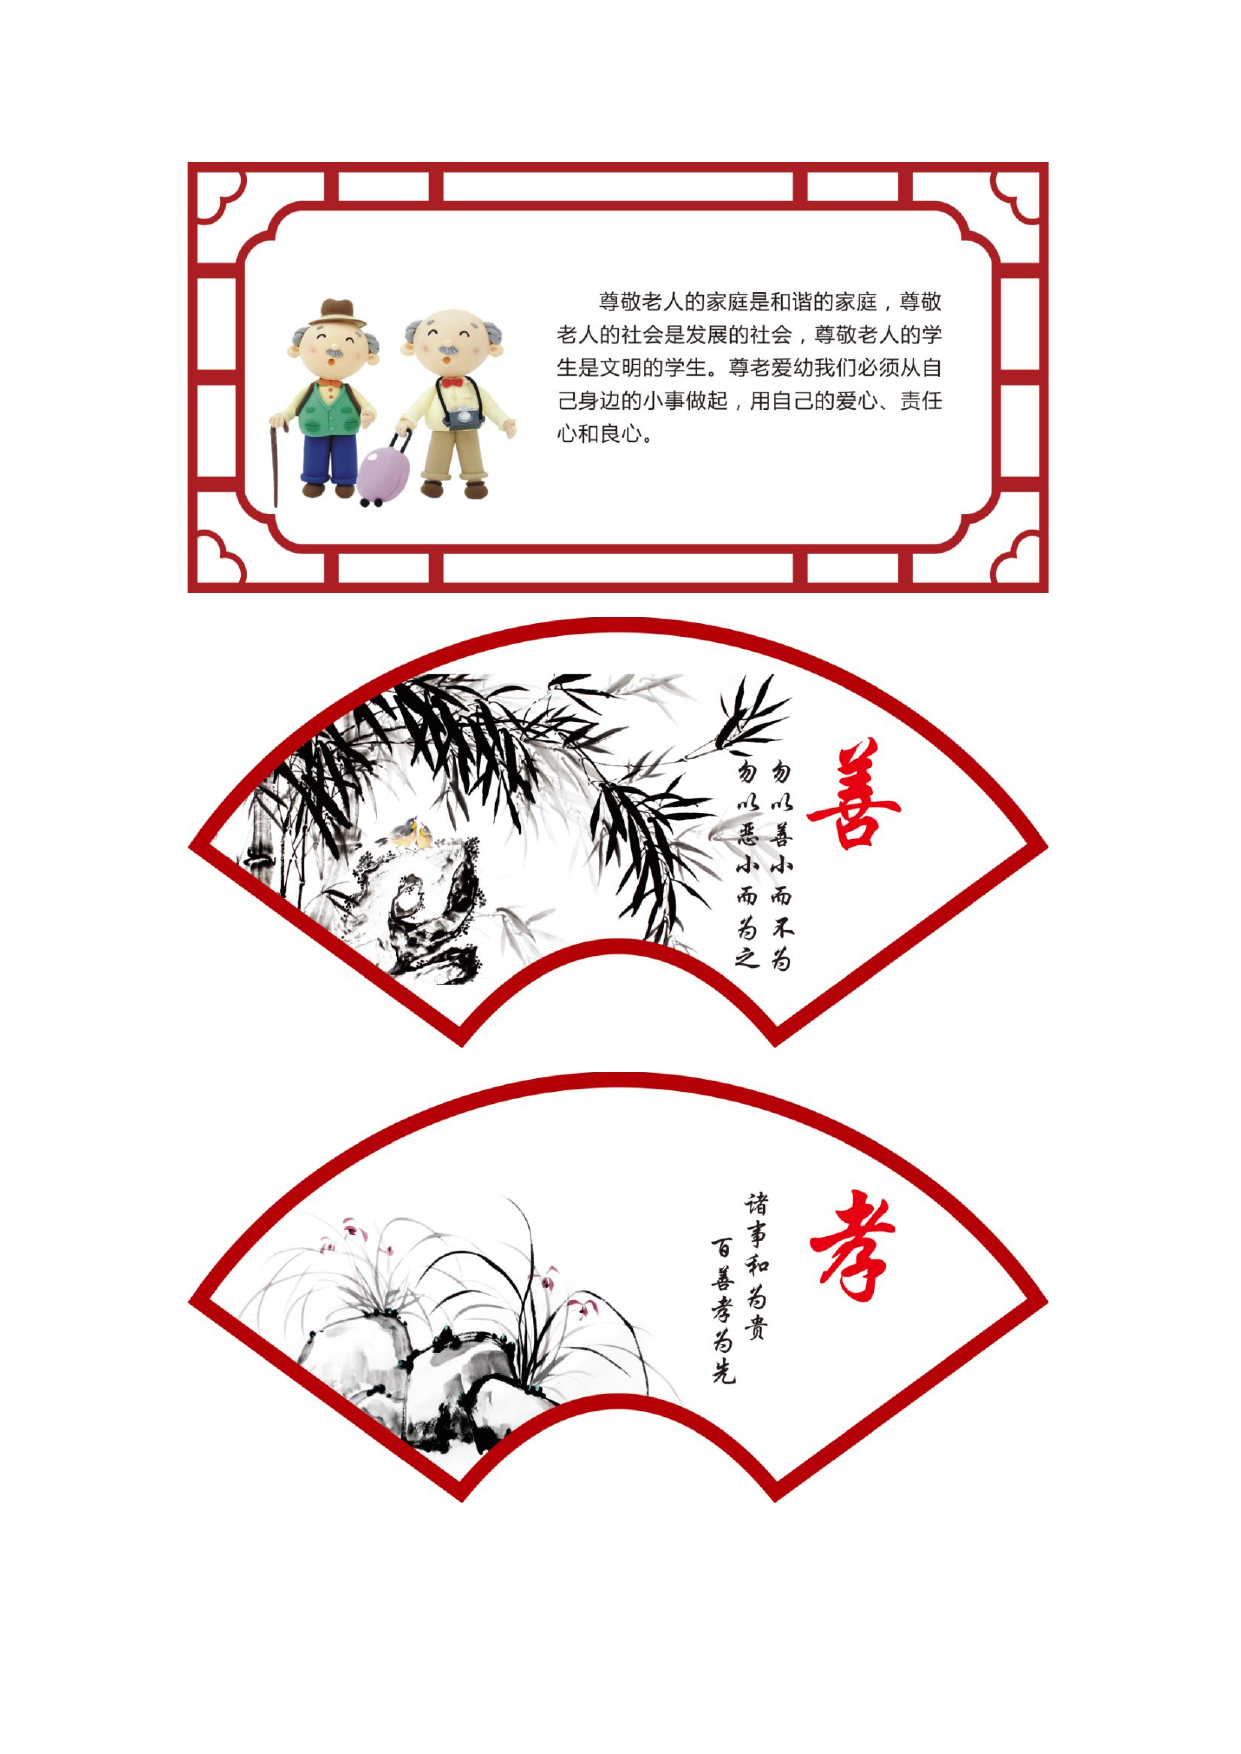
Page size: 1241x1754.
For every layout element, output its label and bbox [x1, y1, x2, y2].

picture [187, 1072, 1049, 1503]
picture [187, 162, 1049, 593]
picture [187, 617, 1049, 1048]
